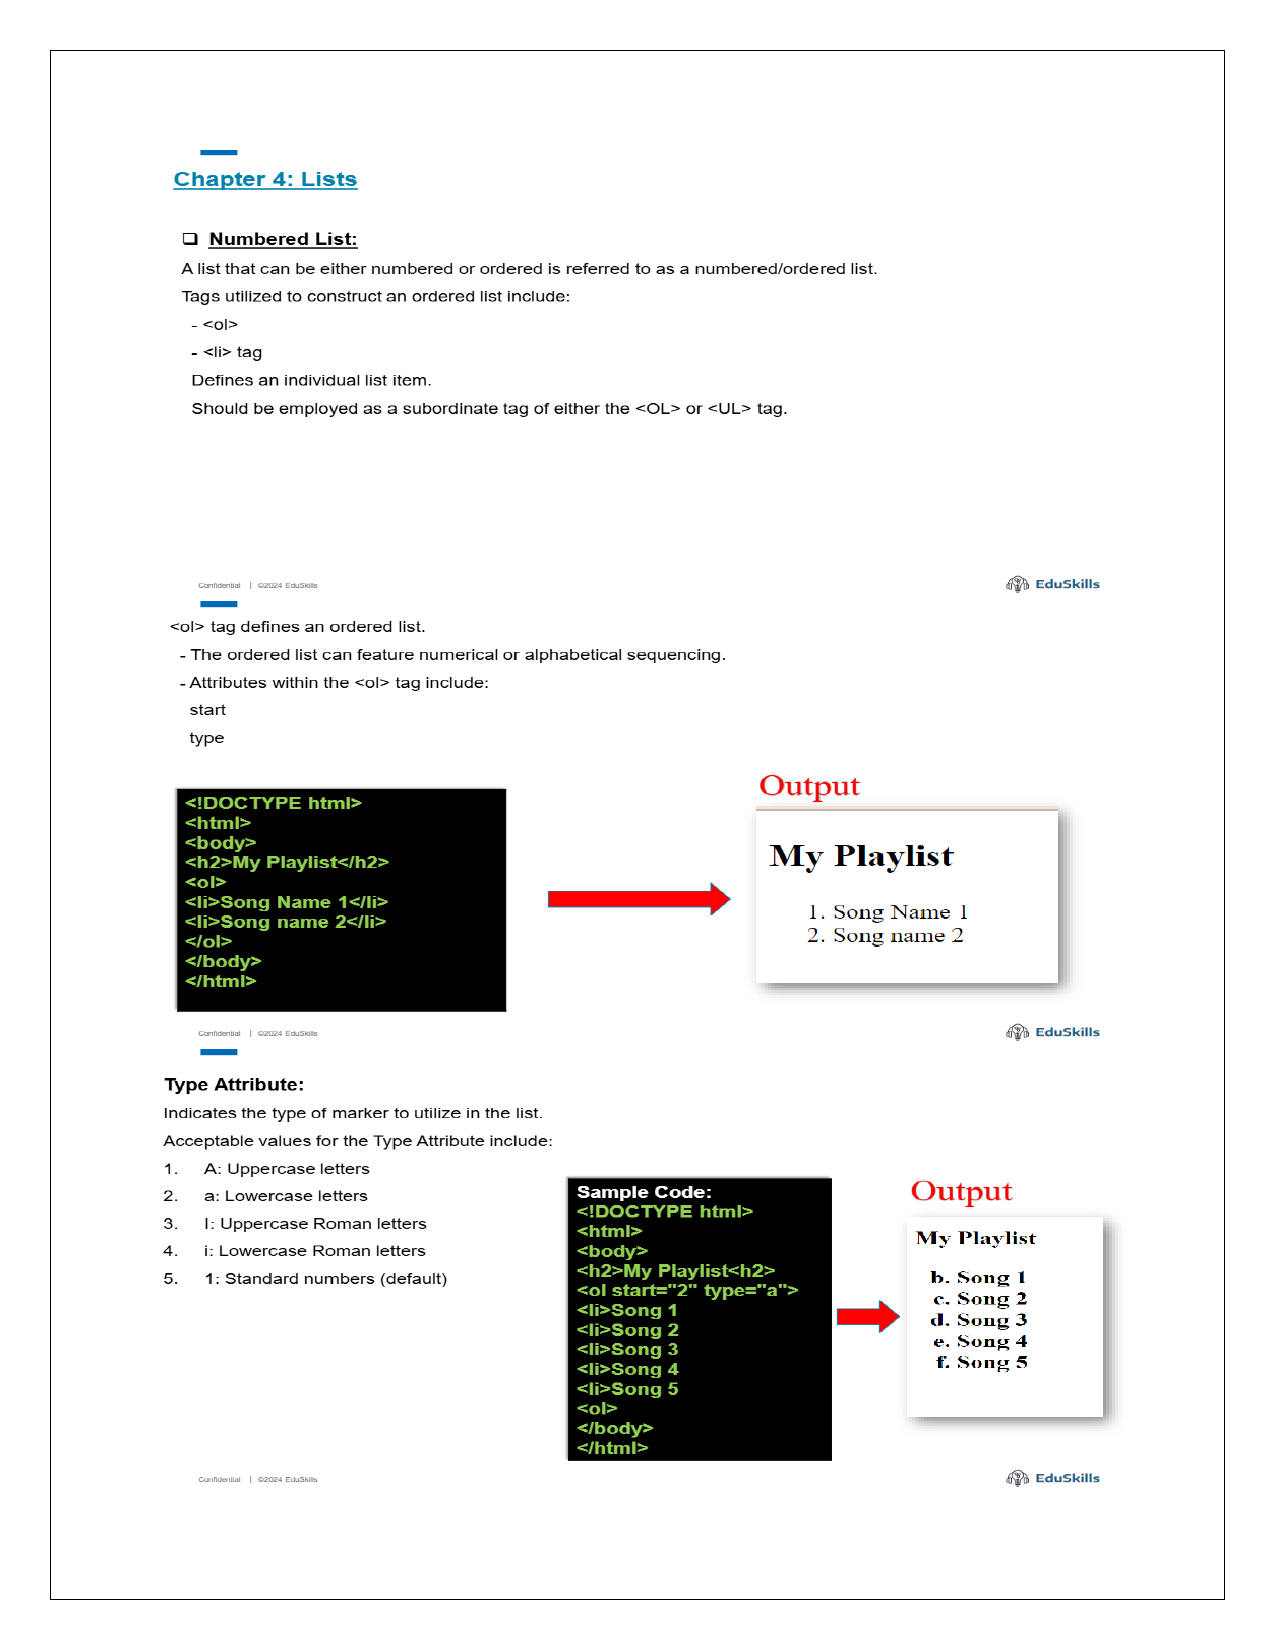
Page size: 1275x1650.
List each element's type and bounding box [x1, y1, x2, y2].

picture [150, 601, 1126, 1046]
picture [150, 150, 1126, 598]
picture [150, 1049, 1126, 1492]
